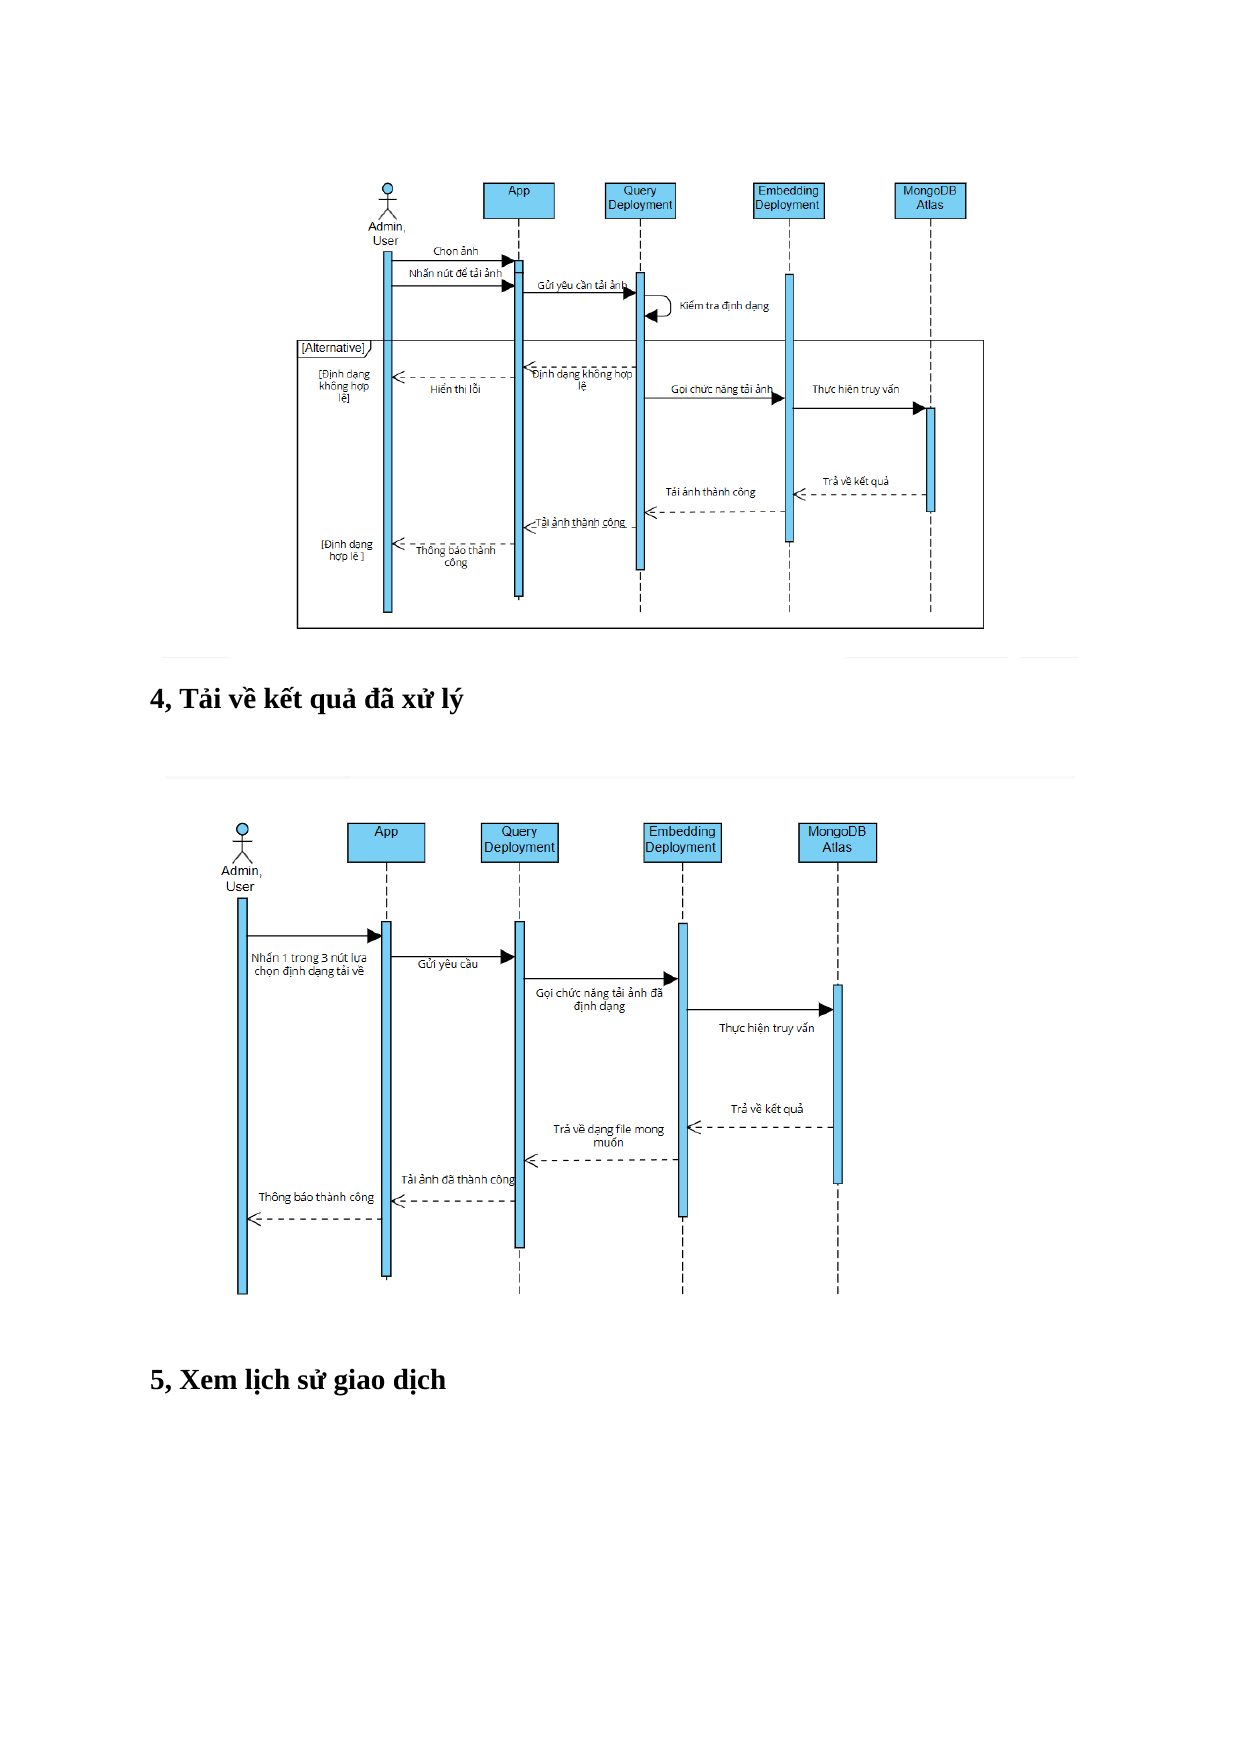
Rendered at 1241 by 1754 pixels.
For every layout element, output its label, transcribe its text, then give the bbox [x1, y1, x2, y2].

picture [162, 150, 1078, 659]
subtitle 4, Tải về kết quả đã xử lý [150, 681, 1090, 714]
picture [165, 776, 1075, 1340]
subtitle 5, Xem lịch sử giao dịch [150, 1362, 1090, 1395]
